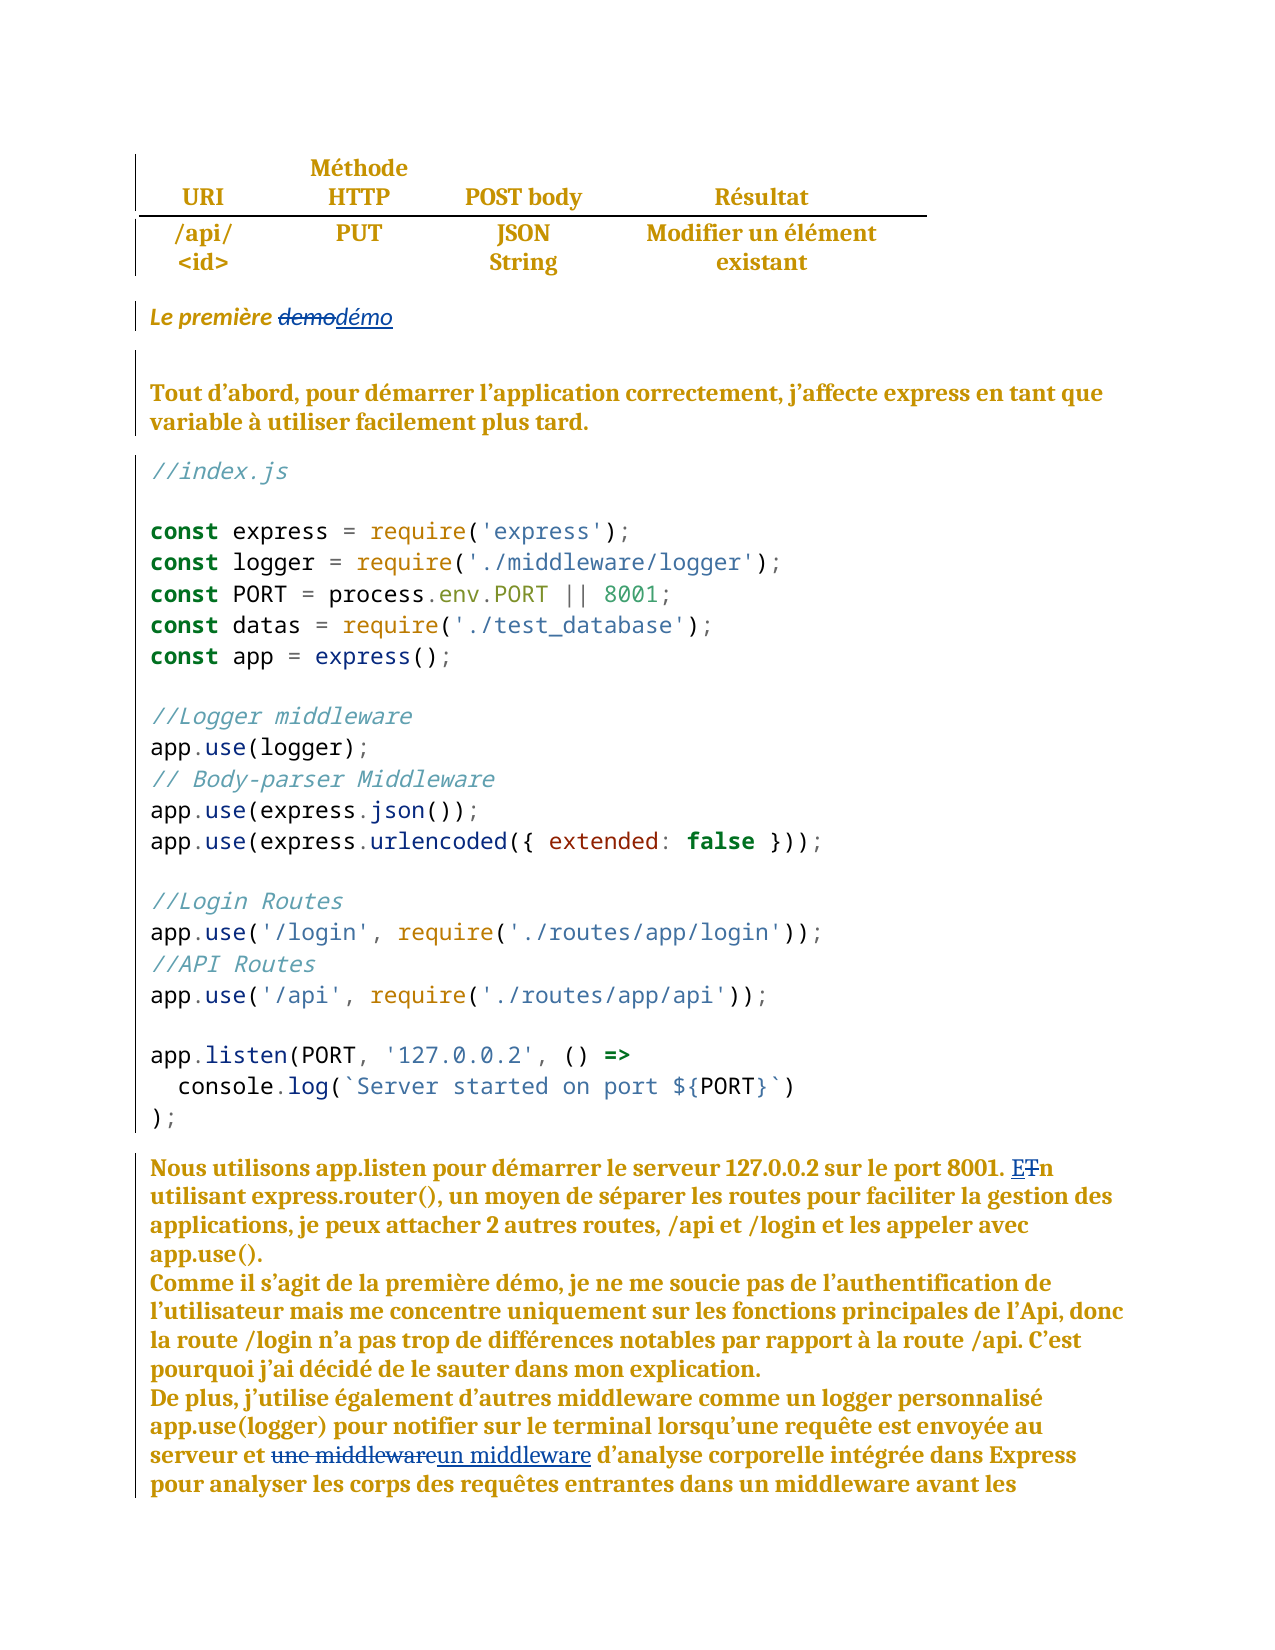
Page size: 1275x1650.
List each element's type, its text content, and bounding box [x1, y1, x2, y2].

table_cell JSON String [451, 217, 596, 280]
table_header Méthode HTTP [268, 150, 451, 215]
table_header POST body [451, 150, 596, 215]
text //index.js const express = require('express'); const logger = require('./middleware/logger'); const PORT = process.env.PORT || 8001; const datas = require('./test_database'); const app = express(); //Logger middleware app.use(logger); // Body-parser Middleware app.use(express.json()); app.use(express.urlencoded({ extended: false })); //Login Routes app.use('/login', require('./routes/app/login')); //API Routes app.use('/api', require('./routes/app/api')); app.listen(PORT, '127.0.0.2', () => console.log(`Server started on port ${PORT}`) ); [150, 455, 1125, 1133]
text Tout d’abord, pour démarrer l’application correctement, j’affecte express en tant que variable à utiliser facilement plus tard. [150, 350, 1125, 436]
table_cell PUT [268, 217, 451, 280]
table_cell Modifier un élément existant [596, 217, 927, 280]
table_header Résultat [596, 150, 927, 215]
subtitle Le première [150, 301, 1125, 331]
table_cell /api/<id> [139, 217, 267, 280]
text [150, 1153, 1125, 1498]
table_header URI [139, 150, 267, 215]
